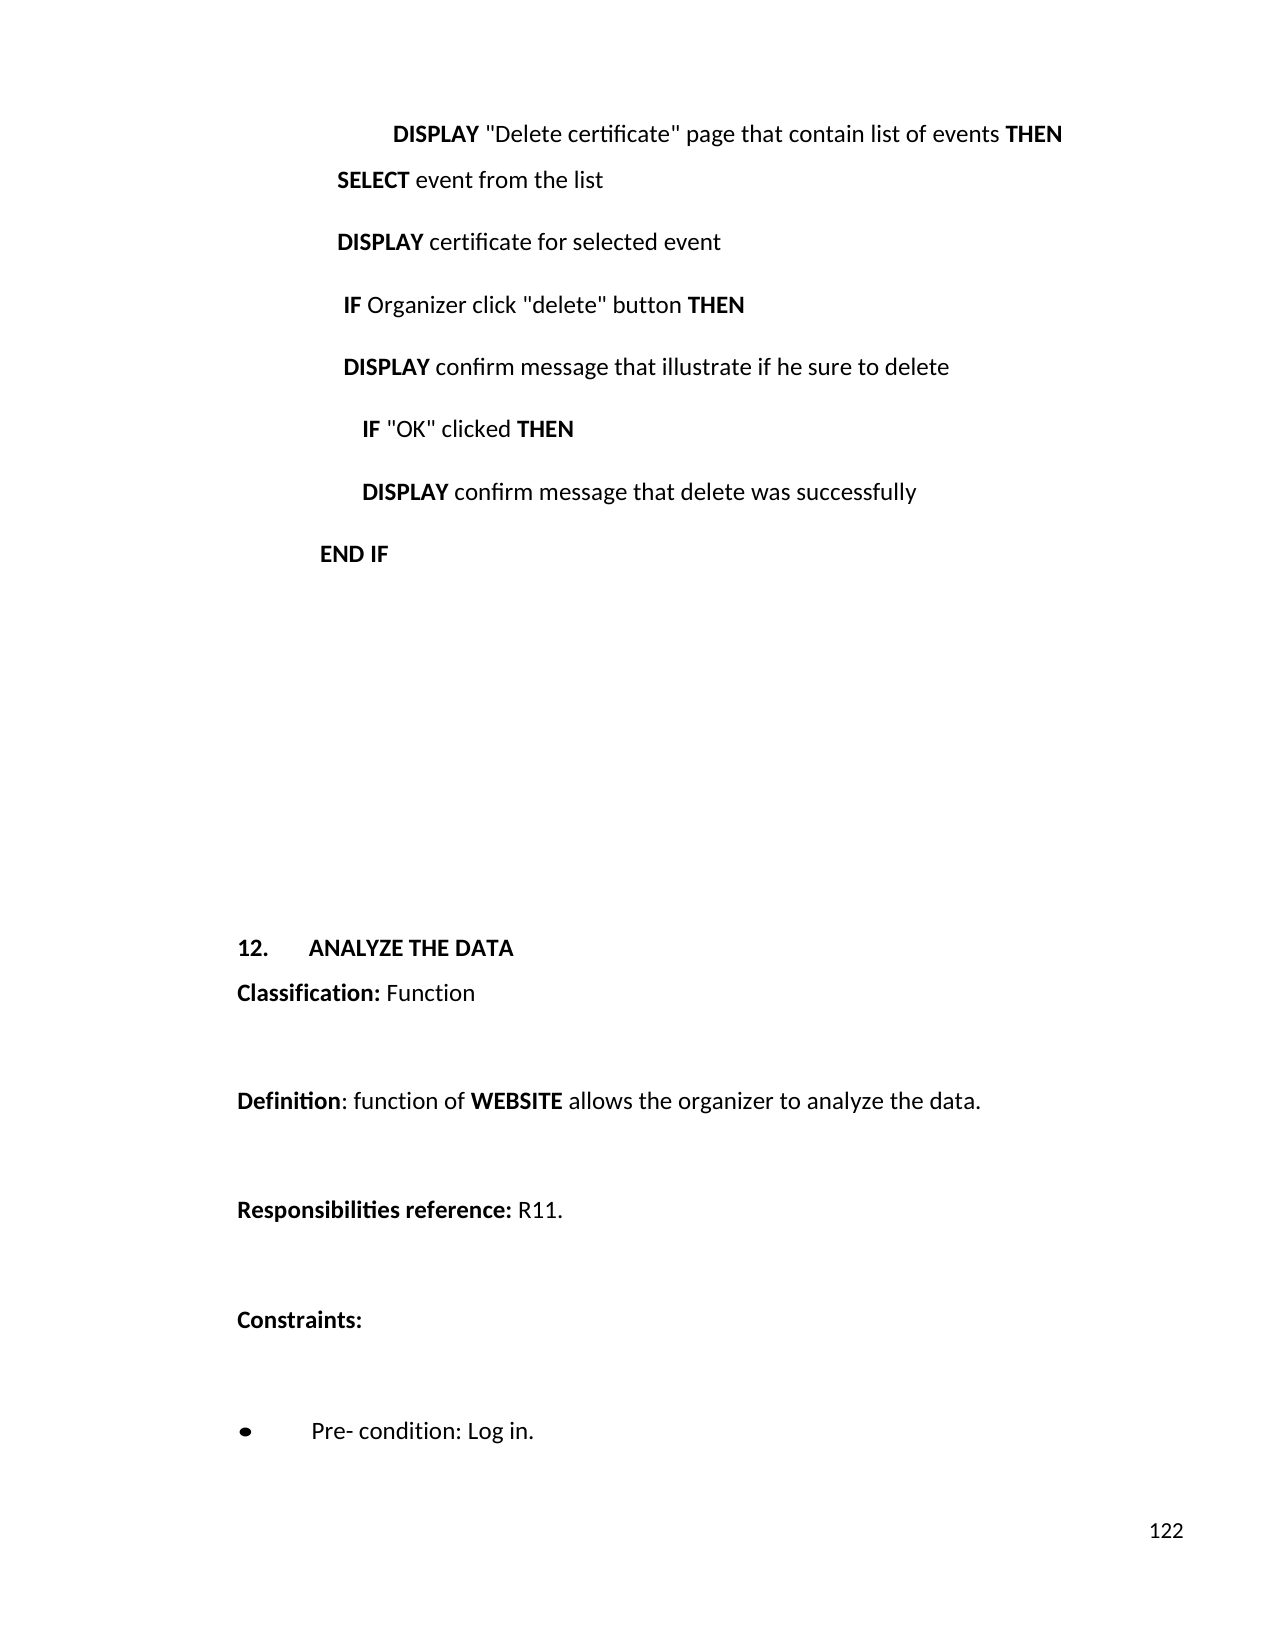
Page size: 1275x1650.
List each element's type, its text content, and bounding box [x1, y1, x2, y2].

text IF Organizer click "delete" button THEN [343, 289, 1198, 319]
text DISPLAY confirm message that illustrate if he sure to delete [343, 351, 1198, 382]
text Constraints: [237, 1304, 1198, 1334]
text DISPLAY "Delete certificate" page that contain list of events THEN SELECT event from the list [337, 118, 1093, 194]
text • Pre- condition: Log in. [237, 1416, 1198, 1446]
text 12. ANALYZE THE DATA Classification: Function [237, 932, 574, 1008]
text Responsibilities reference: R11. [237, 1194, 1198, 1225]
text Definition: function of WEBSITE allows the organizer to analyze the data. [237, 1085, 1198, 1116]
text END IF [308, 538, 400, 569]
text IF "OK" clicked THEN [362, 414, 1198, 444]
text DISPLAY certificate for selected event [337, 226, 1198, 257]
text DISPLAY confirm message that delete was successfully [362, 476, 1198, 507]
